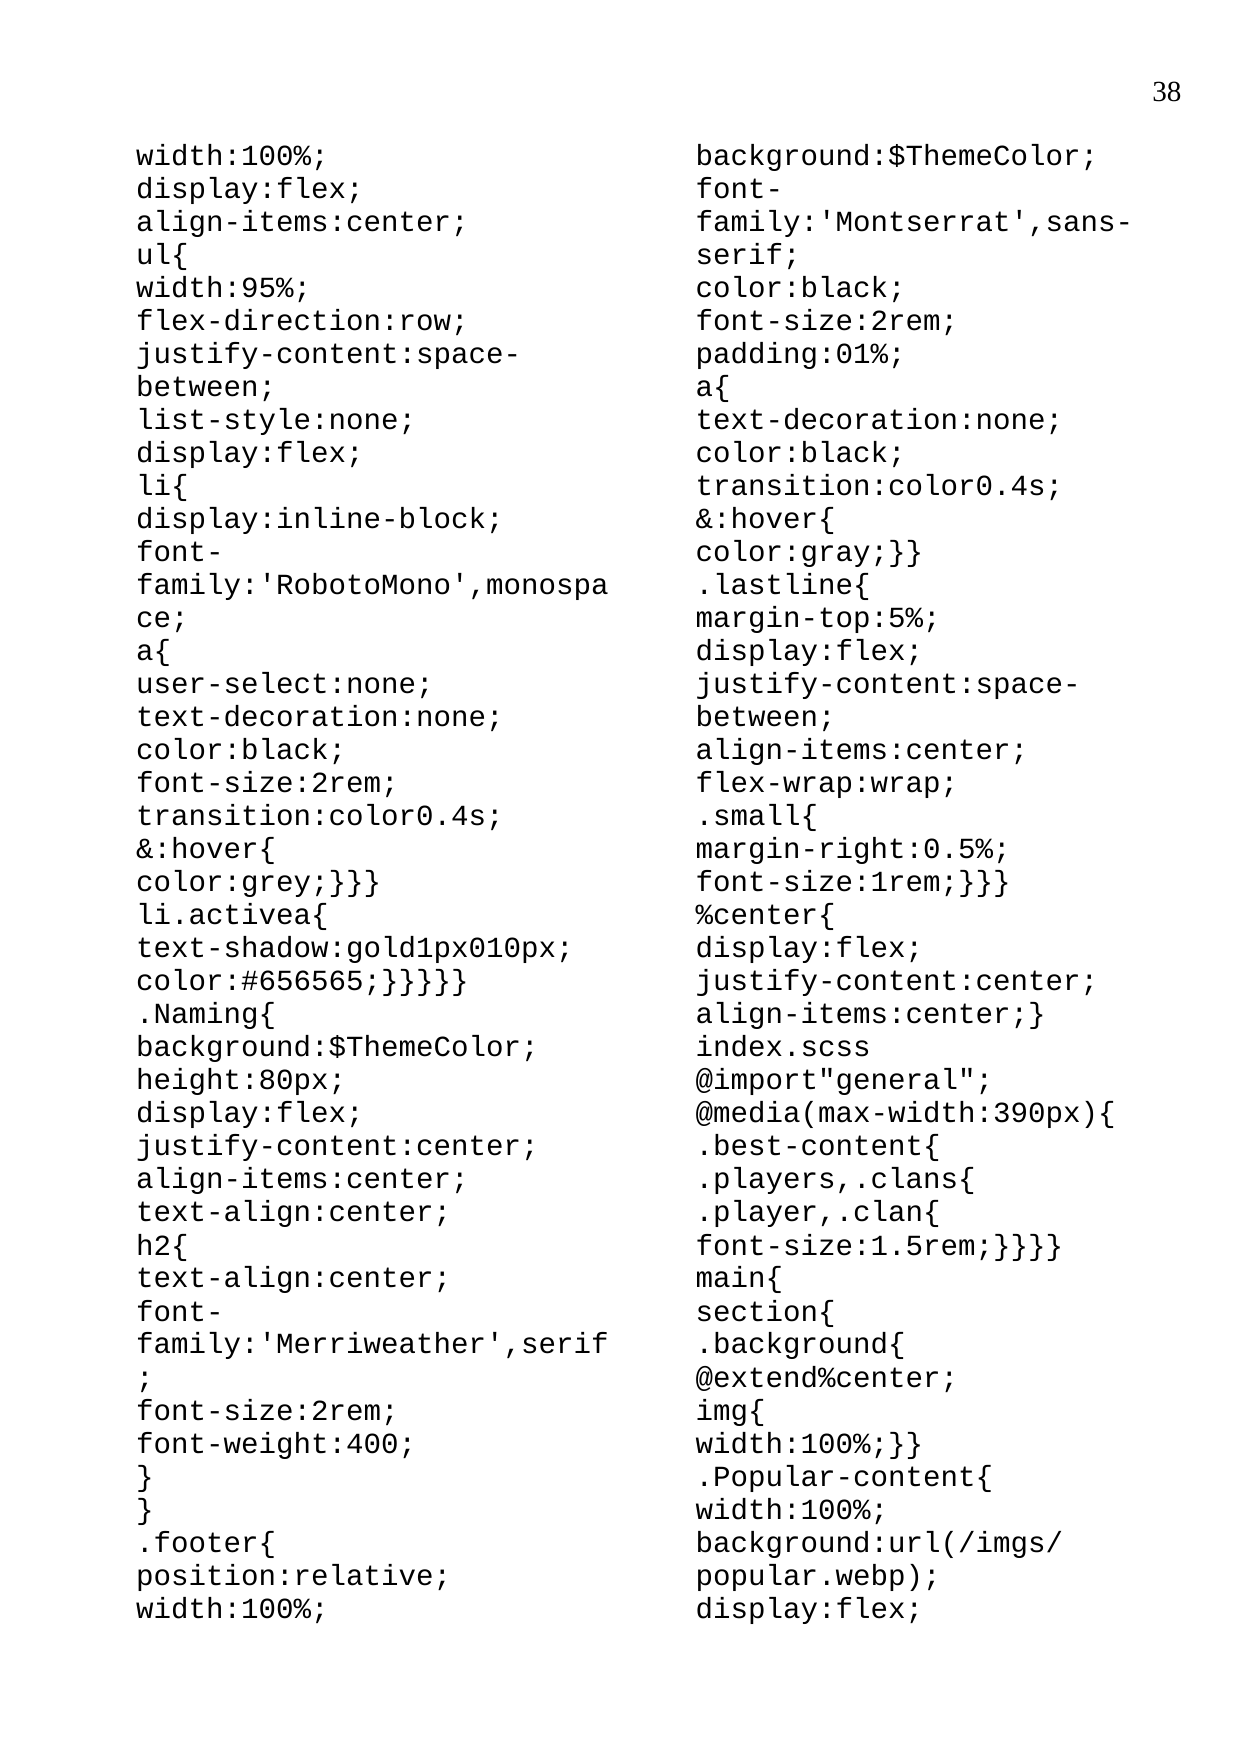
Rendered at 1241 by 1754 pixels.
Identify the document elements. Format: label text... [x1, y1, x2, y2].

text .Naming{ [136, 999, 622, 1032]
text background:$ThemeColor; [136, 1032, 622, 1066]
text justify-content:space-between; [136, 339, 622, 405]
text text-decoration:none; [695, 405, 1181, 438]
text index.scss [695, 1032, 1181, 1066]
text padding:01%; [695, 339, 1181, 372]
text display:flex; [136, 1098, 622, 1132]
text background:url(/imgs/popular.webp); [695, 1528, 1181, 1594]
text ul{ [136, 240, 622, 273]
text img{ [695, 1396, 1181, 1429]
text user-select:none; [136, 669, 622, 702]
text font-family:'RobotoMono',monospace; [136, 537, 622, 636]
text display:flex; [695, 636, 1181, 669]
text font-size:1rem;}}} [695, 867, 1181, 900]
text main{ [695, 1264, 1181, 1297]
text flex-wrap:wrap; [695, 768, 1181, 801]
text list-style:none; [136, 405, 622, 438]
text text-decoration:none; [136, 702, 622, 735]
text display:flex; [695, 933, 1181, 966]
text color:gray;}} [695, 537, 1181, 570]
text transition:color0.4s; [136, 801, 622, 834]
text color:grey;}}} [136, 867, 622, 900]
text justify-content:space-between; [695, 669, 1181, 735]
text justify-content:center; [695, 966, 1181, 999]
text .footer{ [136, 1528, 622, 1561]
text font-weight:400; [136, 1429, 622, 1462]
text font-family:'Merriweather',serif; [136, 1297, 622, 1396]
text li.activea{ [136, 900, 622, 933]
text .small{ [695, 801, 1181, 834]
text .players,.clans{ [695, 1164, 1181, 1198]
text height:80px; [136, 1066, 622, 1098]
text a{ [695, 372, 1181, 405]
text text-align:center; [136, 1198, 622, 1231]
text color:black; [695, 273, 1181, 306]
text .background{ [695, 1330, 1181, 1363]
text position:relative; [136, 1561, 622, 1594]
text width:100%; [136, 141, 622, 174]
text font-size:2rem; [136, 768, 622, 801]
text .best-content{ [695, 1132, 1181, 1164]
text a{ [136, 636, 622, 669]
text } [136, 1495, 622, 1528]
text @import"general"; [695, 1066, 1181, 1098]
text @media(max-width:390px){ [695, 1098, 1181, 1132]
text color:black; [136, 735, 622, 768]
text align-items:center; [136, 1164, 622, 1198]
text margin-right:0.5%; [695, 834, 1181, 867]
text width:100%; [136, 1594, 622, 1627]
text section{ [695, 1297, 1181, 1330]
text @extend%center; [695, 1363, 1181, 1396]
text &:hover{ [695, 504, 1181, 537]
text display:flex; [695, 1594, 1181, 1627]
text font-size:2rem; [136, 1396, 622, 1429]
text display:inline-block; [136, 504, 622, 537]
text h2{ [136, 1231, 622, 1264]
text .player,.clan{ [695, 1198, 1181, 1231]
text .lastline{ [695, 570, 1181, 603]
text font-family:'Montserrat',sans-serif; [695, 174, 1181, 273]
text justify-content:center; [136, 1132, 622, 1164]
text text-shadow:gold1px010px; [136, 933, 622, 966]
text color:#656565;}}}}} [136, 966, 622, 999]
text flex-direction:row; [136, 306, 622, 339]
text &:hover{ [136, 834, 622, 867]
text font-size:1.5rem;}}}} [695, 1231, 1181, 1264]
text .Popular-content{ [695, 1462, 1181, 1495]
text width:100%; [695, 1495, 1181, 1528]
text display:flex; [136, 438, 622, 471]
text width:95%; [136, 273, 622, 306]
text color:black; [695, 438, 1181, 471]
text text-align:center; [136, 1264, 622, 1297]
text align-items:center; [136, 207, 622, 240]
text font-size:2rem; [695, 306, 1181, 339]
text background:$ThemeColor; [695, 141, 1181, 174]
text align-items:center; [695, 735, 1181, 768]
text align-items:center;} [695, 999, 1181, 1032]
text %center{ [695, 900, 1181, 933]
text margin-top:5%; [695, 603, 1181, 636]
text li{ [136, 471, 622, 504]
text transition:color0.4s; [695, 471, 1181, 504]
text width:100%;}} [695, 1429, 1181, 1462]
text display:flex; [136, 174, 622, 207]
text } [136, 1462, 622, 1495]
